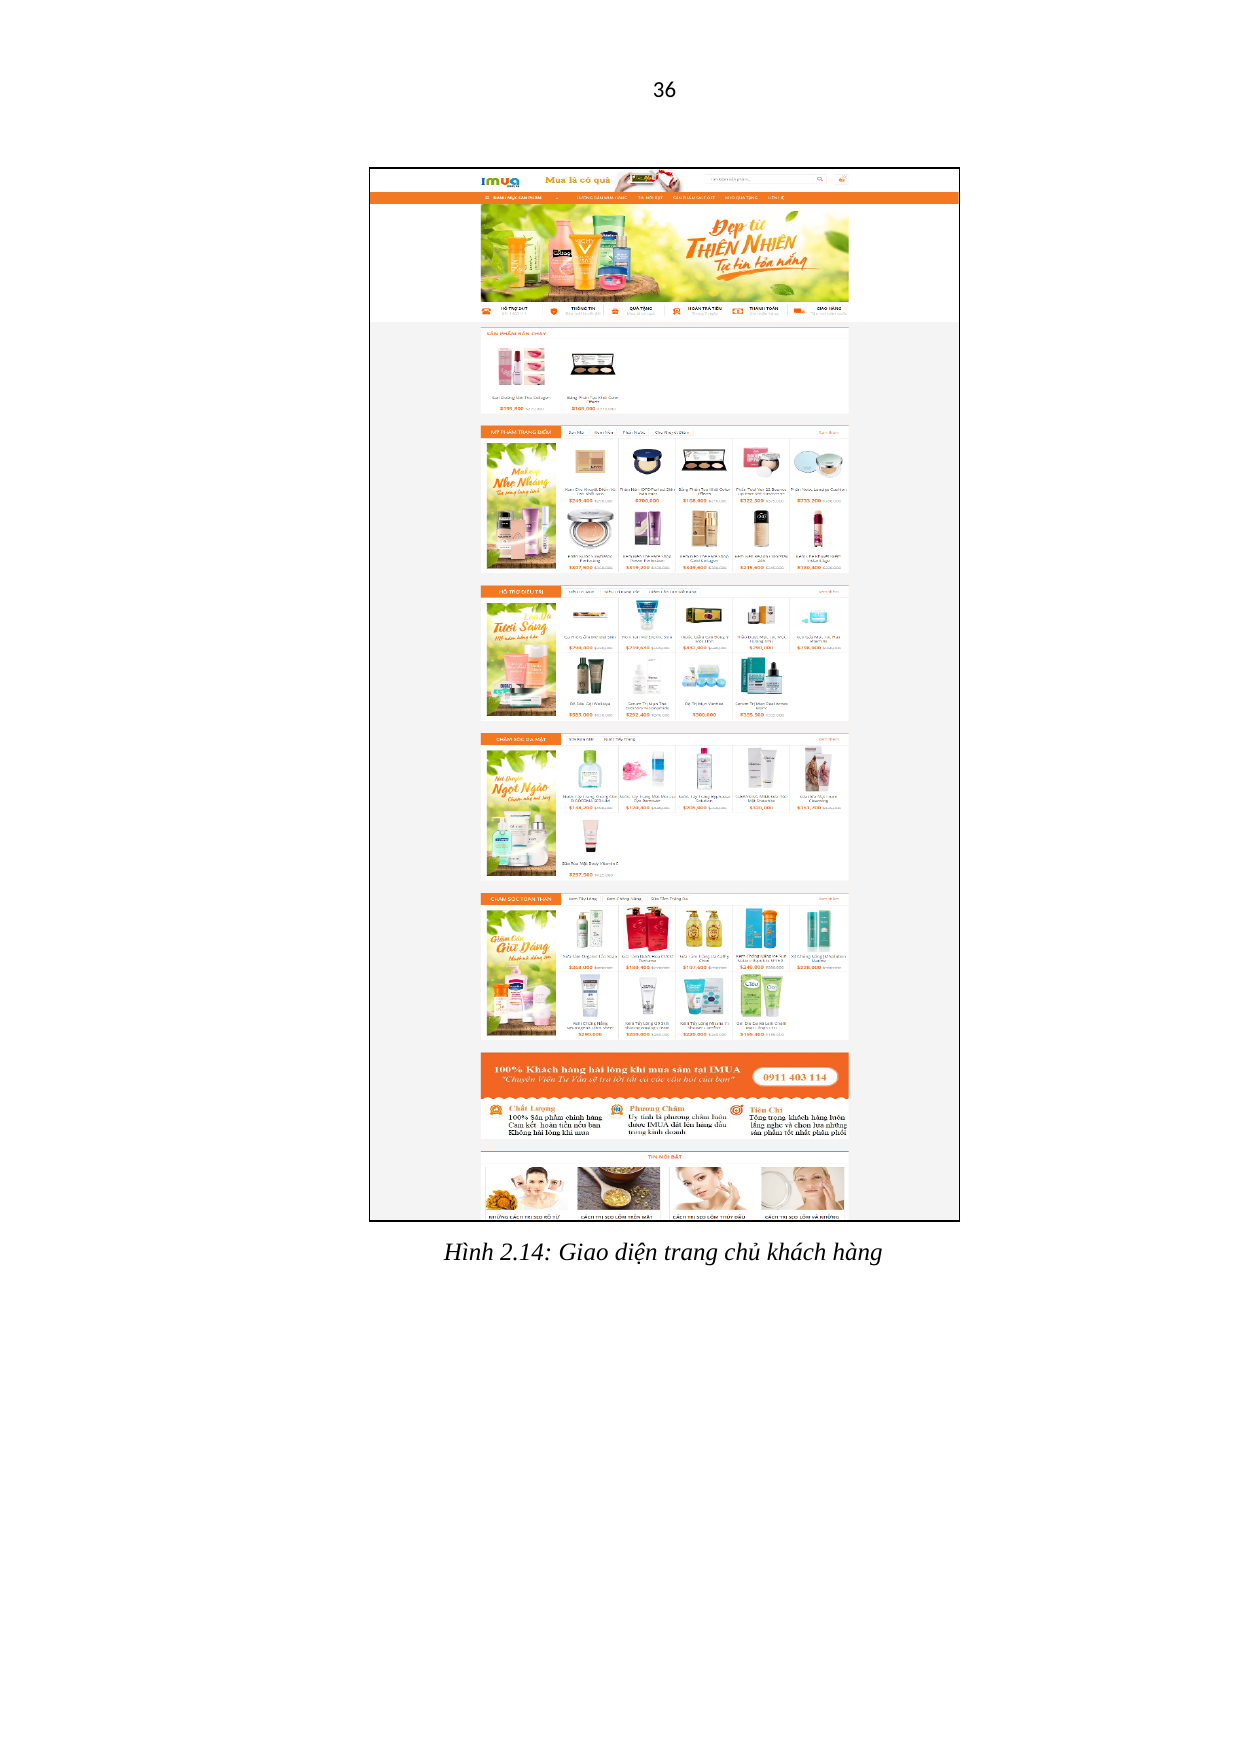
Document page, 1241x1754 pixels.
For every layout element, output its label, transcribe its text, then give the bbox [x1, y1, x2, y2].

picture [370, 169, 959, 1220]
